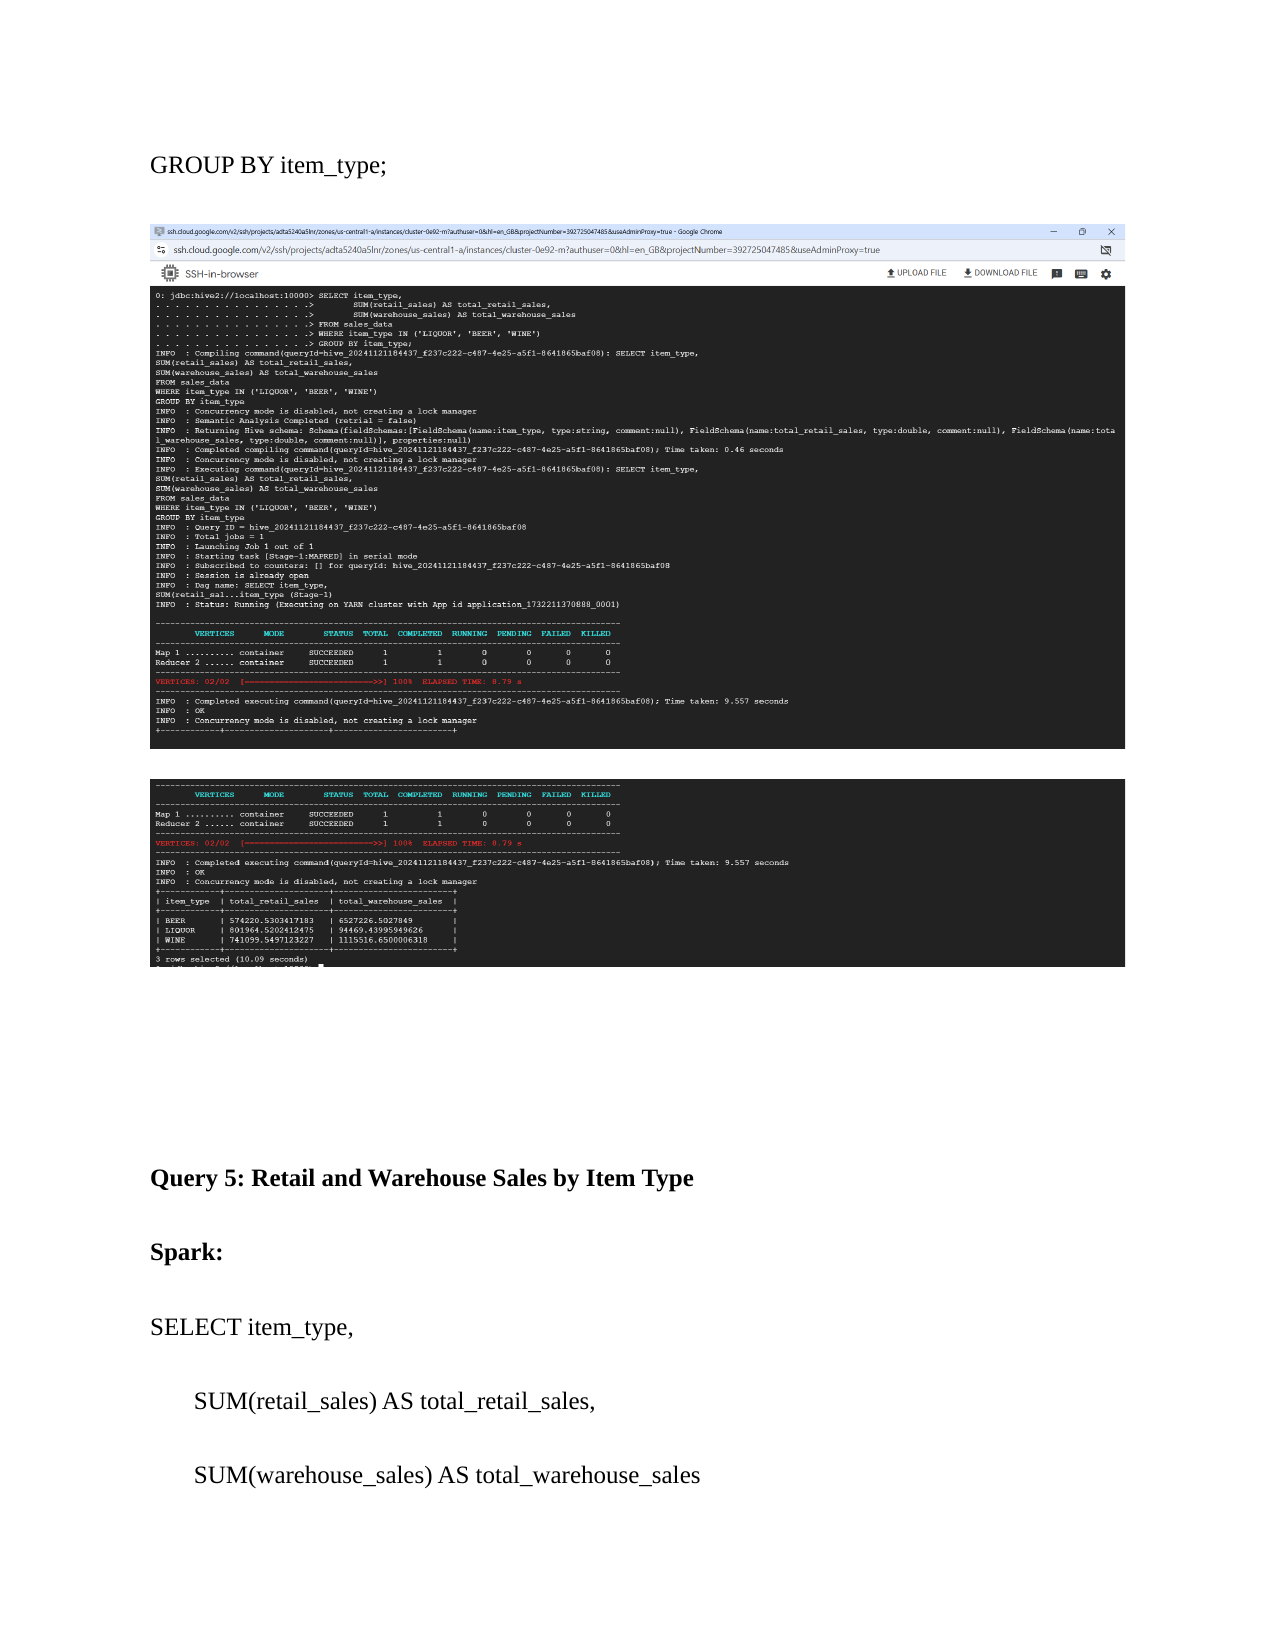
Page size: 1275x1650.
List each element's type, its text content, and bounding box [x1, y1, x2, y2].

text SUM(warehouse_sales) AS total_warehouse_sales [150, 1460, 1125, 1489]
text GROUP BY item_type; [150, 150, 1125, 179]
text Spark: [150, 1237, 1125, 1266]
text SELECT item_type, [150, 1312, 1125, 1340]
text SUM(retail_sales) AS total_retail_sales, [150, 1386, 1125, 1414]
picture [150, 224, 1125, 749]
picture [150, 779, 1125, 967]
text Query 5: Retail and Warehouse Sales by Item Type [150, 1163, 1125, 1192]
